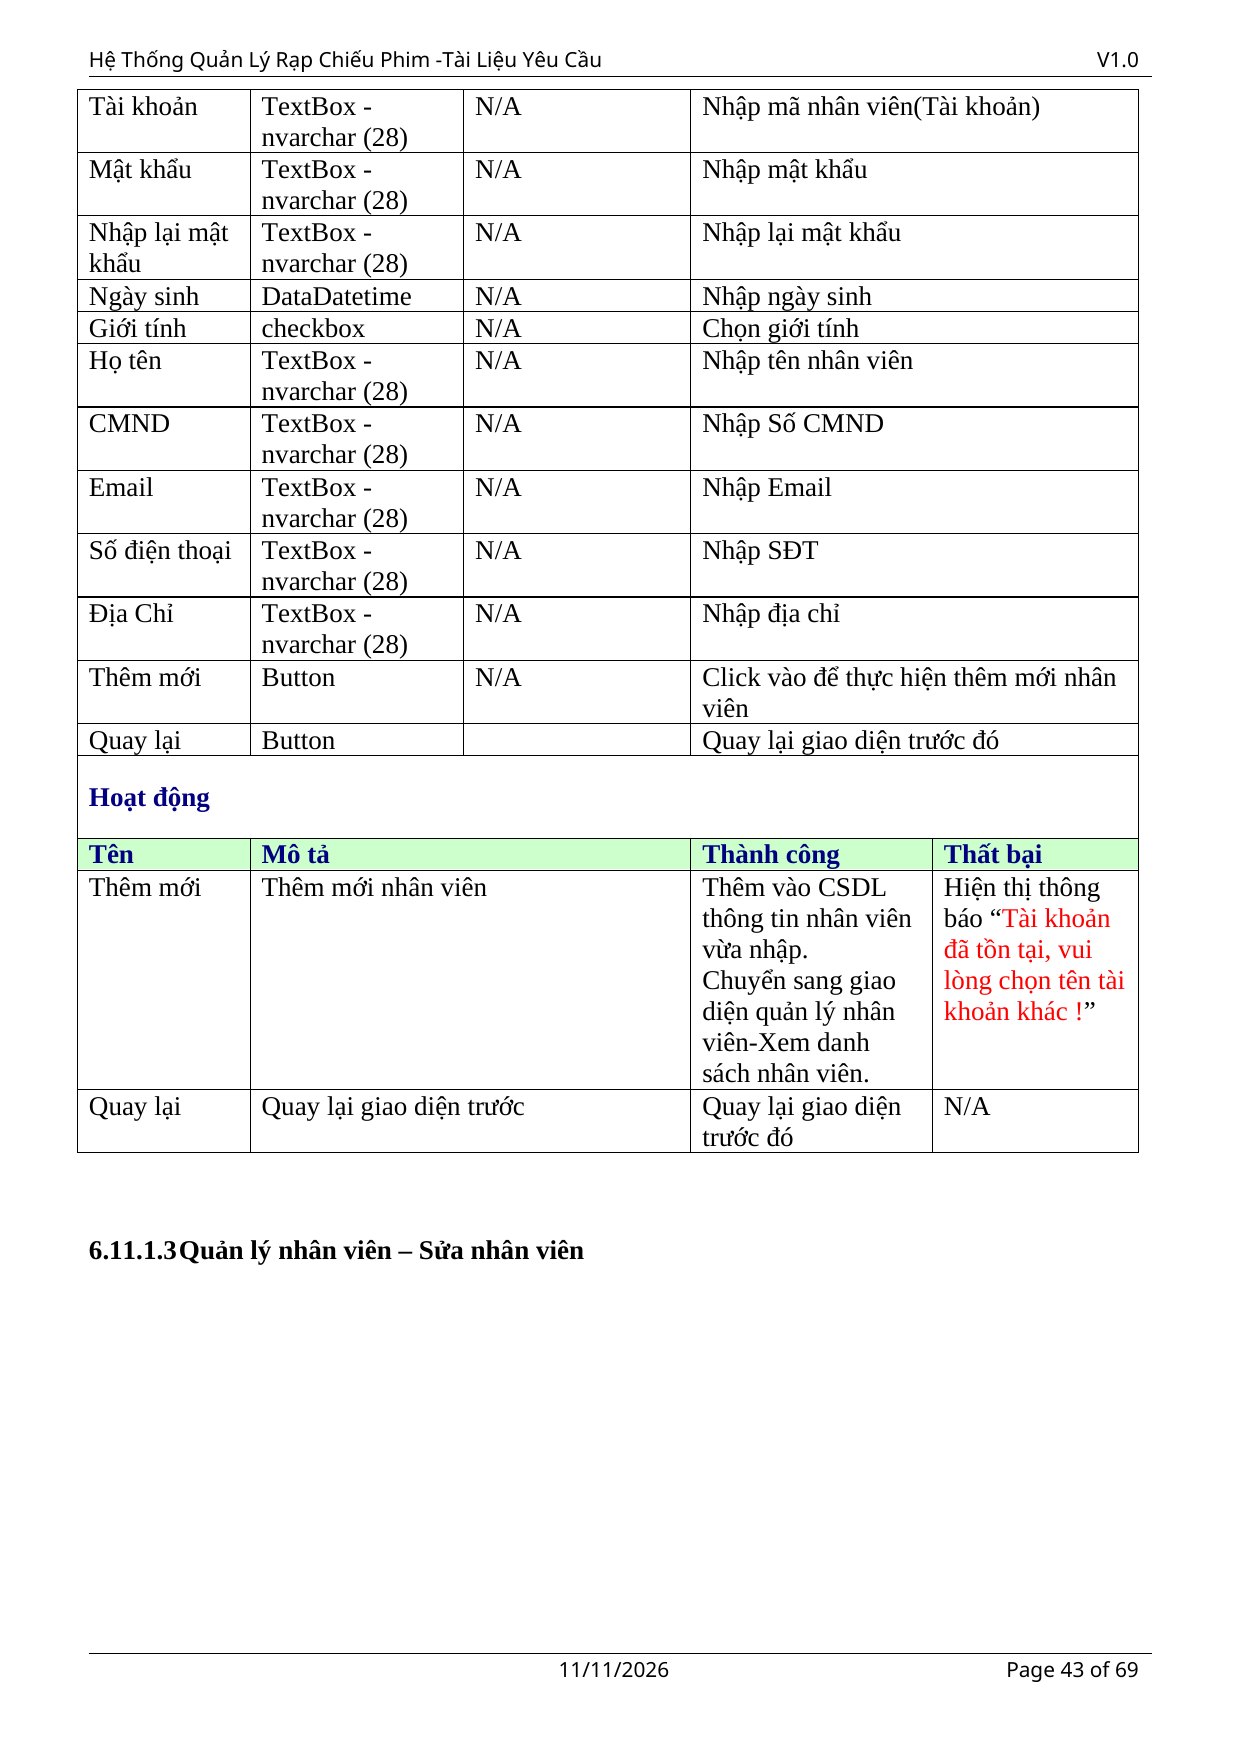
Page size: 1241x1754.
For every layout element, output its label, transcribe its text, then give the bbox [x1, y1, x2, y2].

table_cell N/A [464, 344, 690, 406]
table_cell N/A [464, 90, 690, 152]
table_cell Nhập lại mật khẩu [78, 216, 250, 279]
table_cell N/A [464, 661, 690, 723]
table_cell Thêm mới nhân viên [251, 871, 690, 1089]
table_cell Nhập tên nhân viên [691, 344, 1138, 406]
table_cell N/A [464, 312, 690, 343]
table_cell CMND [78, 408, 250, 470]
table_cell Nhập Email [691, 471, 1138, 533]
table_cell TextBox - nvarchar (28) [251, 90, 463, 152]
table_cell TextBox - nvarchar (28) [251, 471, 463, 533]
table_cell DataDatetime [251, 280, 463, 311]
table_cell Nhập mã nhân viên(Tài khoản) [691, 90, 1138, 152]
table_cell Tên [78, 839, 250, 869]
table_cell Thành công [691, 839, 932, 869]
table_cell Quay lại [78, 1090, 250, 1152]
table_cell Ngày sinh [78, 280, 250, 311]
table_cell N/A [464, 153, 690, 215]
table_cell Chọn giới tính [691, 312, 1138, 343]
table_cell Click vào để thực hiện thêm mới nhân viên [691, 661, 1138, 723]
table_cell Nhập ngày sinh [691, 280, 1138, 311]
table_cell Button [251, 661, 463, 723]
table_cell Quay lại giao diện trước [251, 1090, 690, 1152]
table_cell [464, 724, 690, 755]
table_cell Mô tả [251, 839, 690, 869]
table_cell Mật khẩu [78, 153, 250, 215]
table_cell Nhập Số CMND [691, 408, 1138, 470]
table_cell Thêm mới [78, 661, 250, 723]
table_cell TextBox - nvarchar (28) [251, 534, 463, 596]
table_cell Thêm mới [78, 871, 250, 1089]
table_cell Quay lại giao diện trước đó [691, 724, 1138, 755]
table_cell Hoạt động [78, 756, 1138, 837]
table_cell TextBox - nvarchar (28) [251, 408, 463, 470]
table_cell TextBox - nvarchar (28) [251, 598, 463, 660]
table_cell Hiện thị thông báo “Tài khoản đã tồn tại, vui lòng chọn tên tài khoản khác !” [933, 871, 1138, 1089]
table_cell N/A [464, 471, 690, 533]
table_cell checkbox [251, 312, 463, 343]
table_cell Tài khoản [78, 90, 250, 152]
table_cell TextBox - nvarchar (28) [251, 153, 463, 215]
table_cell Quay lại [78, 724, 250, 755]
table_cell Số điện thoại [78, 534, 250, 596]
table_cell Quay lại giao diện trước đó [691, 1090, 932, 1152]
table_cell N/A [933, 1090, 1138, 1152]
table_cell N/A [464, 216, 690, 279]
table_cell Giới tính [78, 312, 250, 343]
table_cell Thêm vào CSDL thông tin nhân viên vừa nhập. Chuyển sang giao diện quản lý nhân viên-Xem danh sách nhân viên. [691, 871, 932, 1089]
table_cell TextBox - nvarchar (28) [251, 216, 463, 279]
subtitle Quản lý nhân viên – Sửa nhân viên [89, 1234, 1152, 1265]
table_cell N/A [464, 534, 690, 596]
table_cell TextBox - nvarchar (28) [251, 344, 463, 406]
table_cell Nhập địa chỉ [691, 598, 1138, 660]
table_cell Nhập SĐT [691, 534, 1138, 596]
table_cell N/A [464, 408, 690, 470]
table_cell Địa Chỉ [78, 598, 250, 660]
table_cell N/A [464, 598, 690, 660]
table_cell Thất bại [933, 839, 1138, 869]
table_cell Nhập mật khẩu [691, 153, 1138, 215]
table_cell Email [78, 471, 250, 533]
table_cell Họ tên [78, 344, 250, 406]
table_cell Nhập lại mật khẩu [691, 216, 1138, 279]
table_cell Button [251, 724, 463, 755]
table_cell N/A [464, 280, 690, 311]
